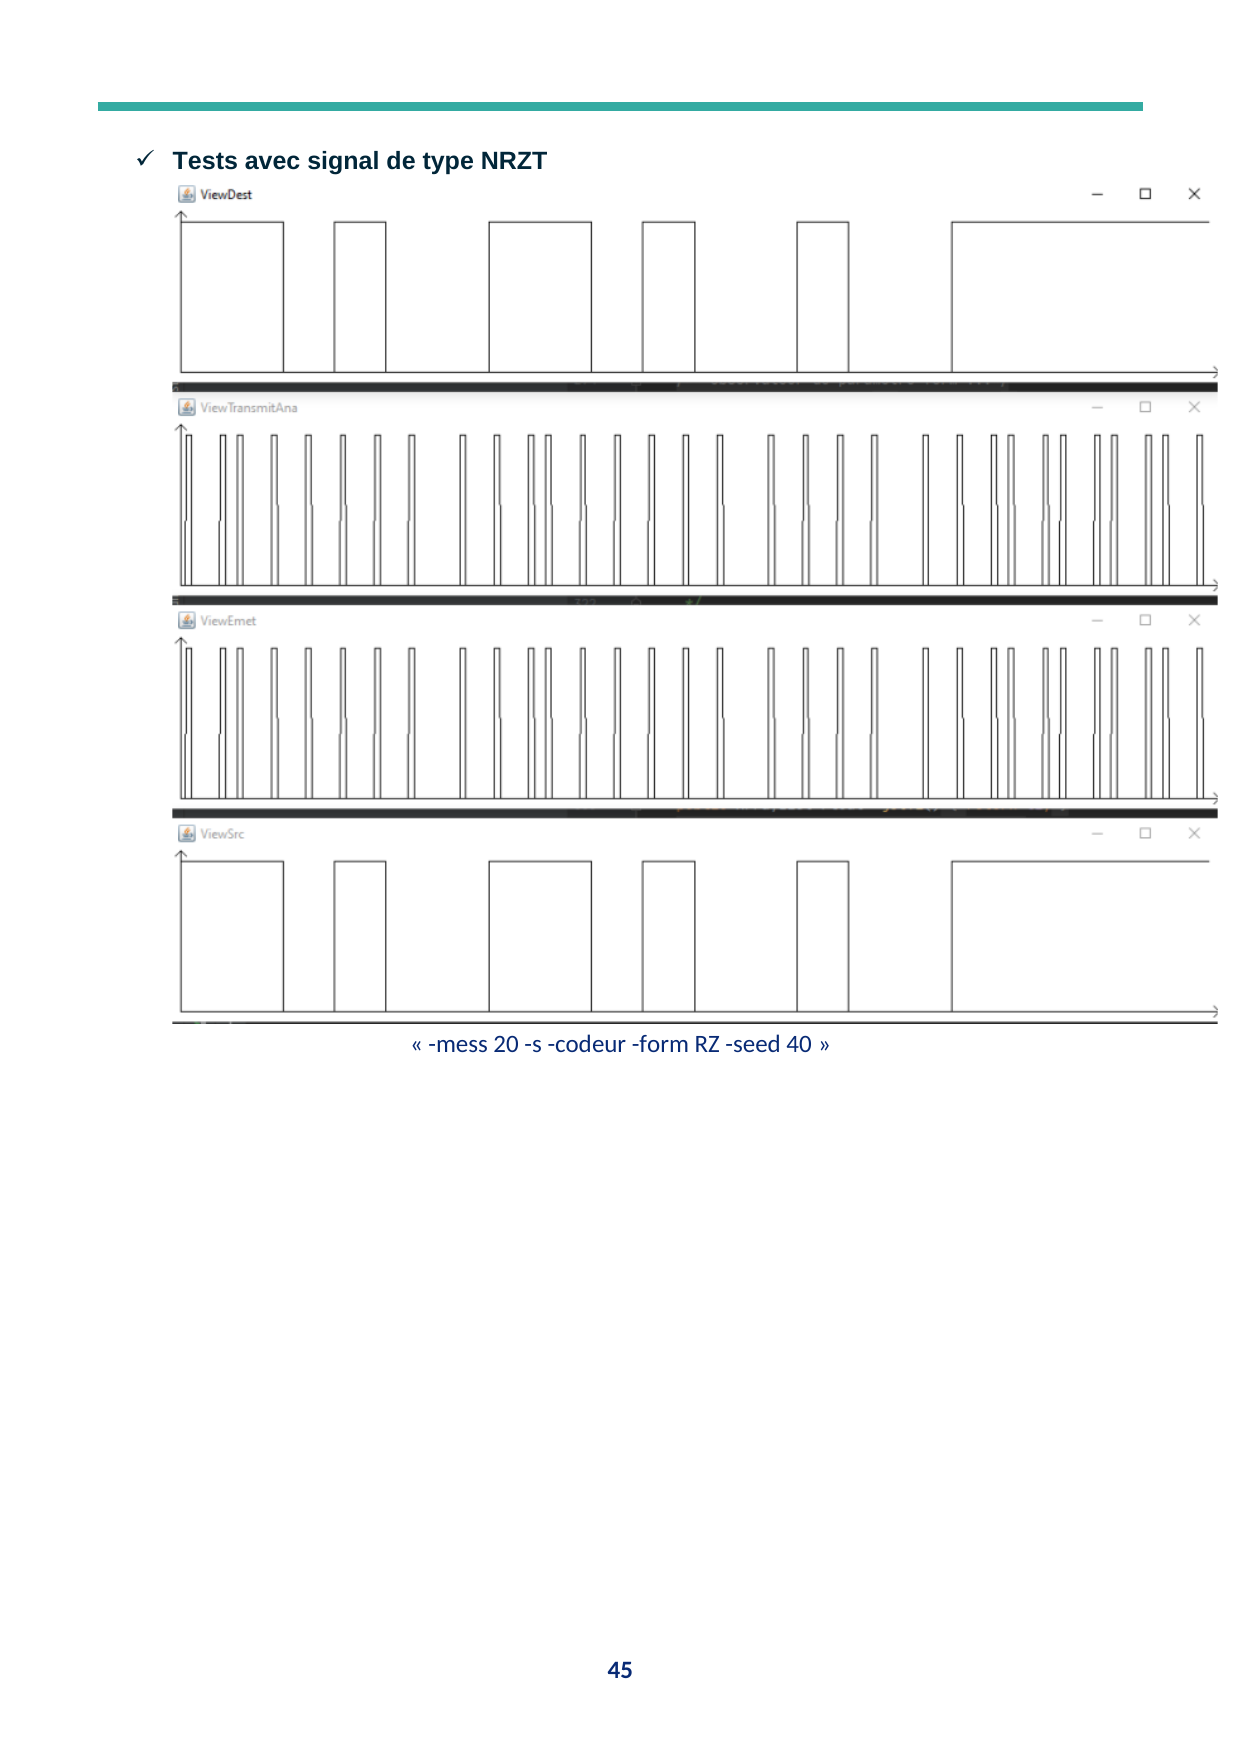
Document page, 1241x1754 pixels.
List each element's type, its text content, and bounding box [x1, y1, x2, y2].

picture [172, 179, 1218, 1024]
text « -mess 20 -s -codeur -form RZ -seed 40 » [97, 1028, 1143, 1059]
